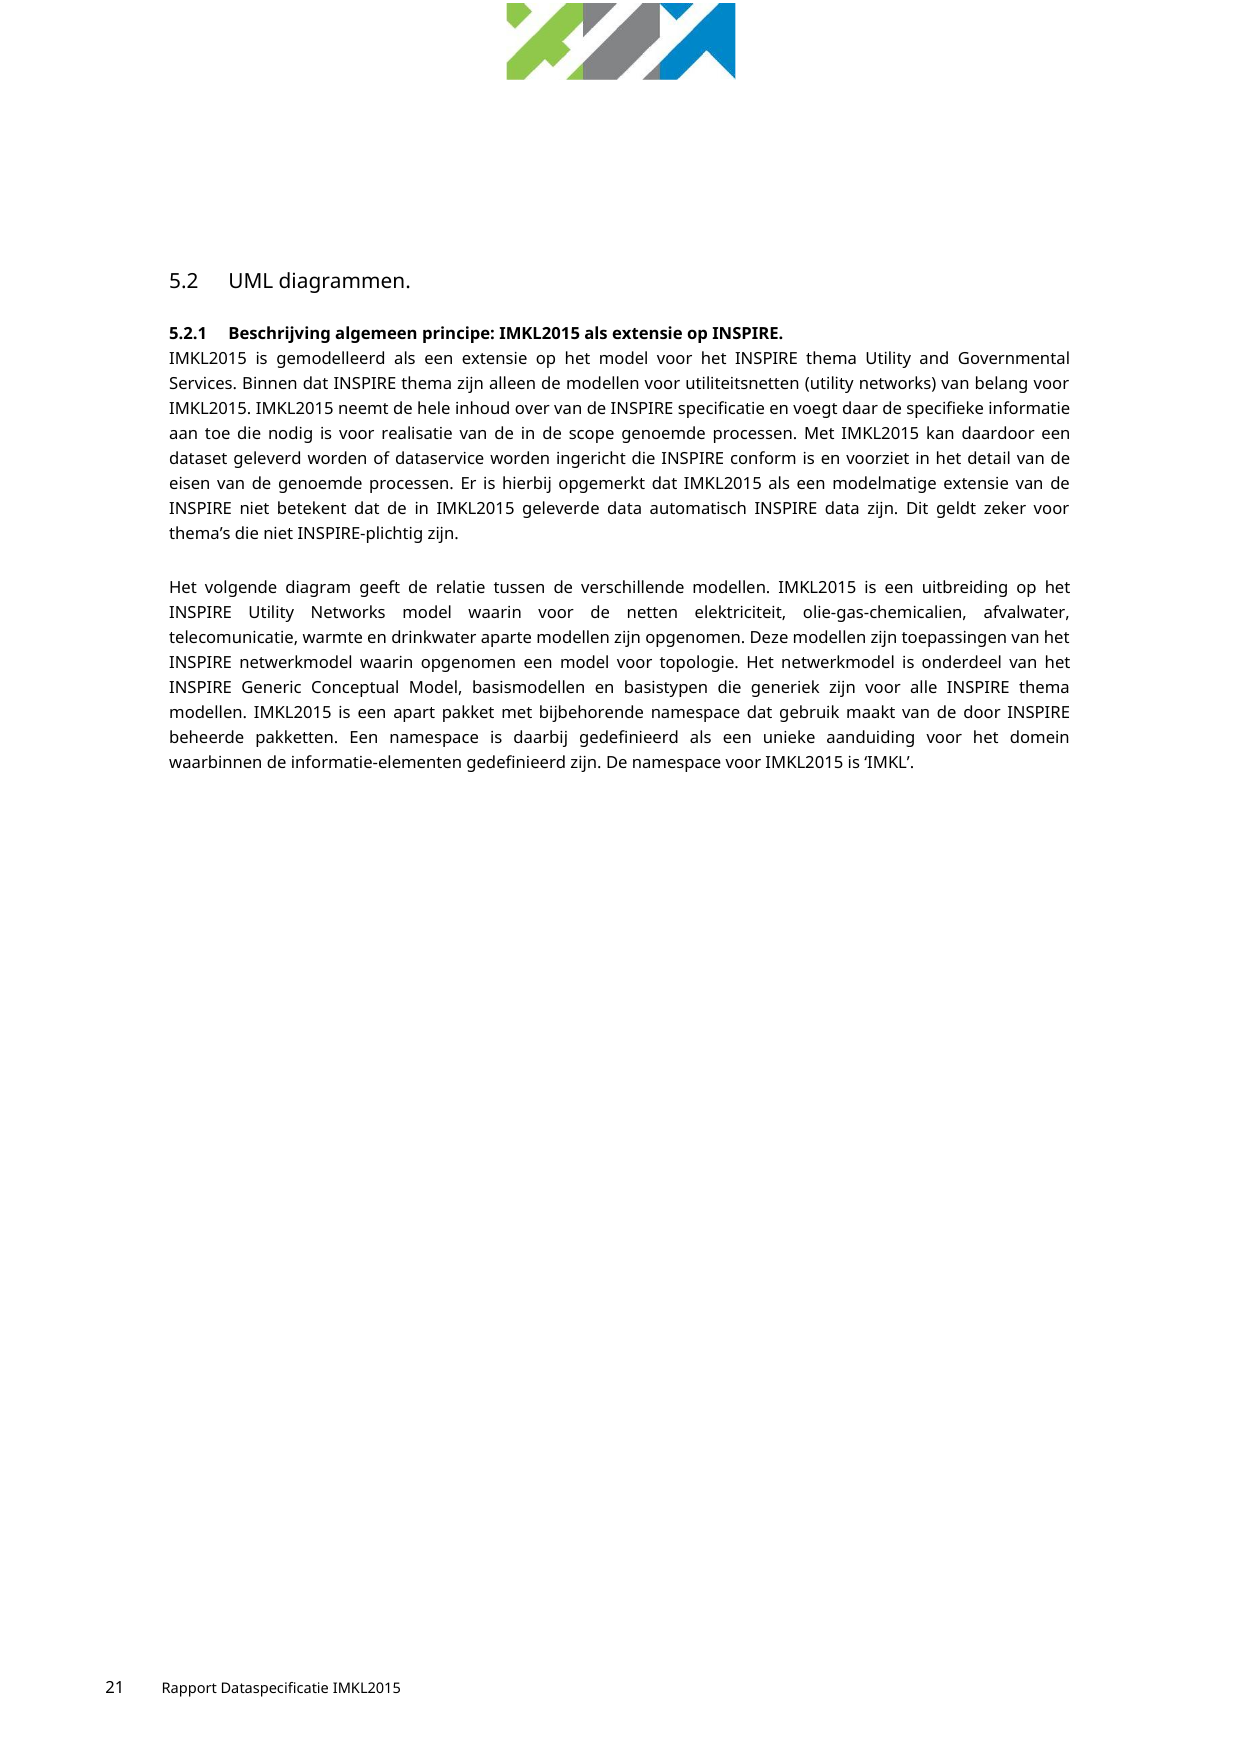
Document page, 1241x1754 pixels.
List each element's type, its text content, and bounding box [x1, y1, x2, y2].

text UML diagrammen. [169, 266, 1071, 294]
subtitle IMKL2015 is gemodelleerd als een extensie op het model voor het INSPIRE thema Utility and Governmental Services. Binnen dat INSPIRE thema zijn alleen de modellen voor utiliteitsnetten (utility networks) van belang voor IMKL2015. IMKL2015 neemt de hele inhoud over van de INSPIRE specificatie en voegt daar de specifieke informatie aan toe die nodig is voor realisatie van de in de scope genoemde processen. Met IMKL2015 kan daardoor een dataset geleverd worden of dataservice worden ingericht die INSPIRE conform is en voorziet in het detail van de eisen van de genoemde processen. Er is hierbij opgemerkt dat IMKL2015 als een modelmatige extensie van de INSPIRE niet betekent dat de in IMKL2015 geleverde data automatisch INSPIRE data zijn. Dit geldt zeker voor thema’s die niet INSPIRE-plichtig zijn. [169, 344, 1071, 544]
picture [506, 3, 718, 80]
text Het volgende diagram geeft de relatie tussen de verschillende modellen. IMKL2015 is een uitbreiding op het INSPIRE Utility Networks model waarin voor de netten elektriciteit, olie-gas-chemicalien, afvalwater, telecomunicatie, warmte en drinkwater aparte modellen zijn opgenomen. Deze modellen zijn toepassingen van het INSPIRE netwerkmodel waarin opgenomen een model voor topologie. Het netwerkmodel is onderdeel van het INSPIRE Generic Conceptual Model, basismodellen en basistypen die generiek zijn voor alle INSPIRE thema modellen. IMKL2015 is een apart pakket met bijbehorende namespace dat gebruik maakt van de door INSPIRE beheerde pakketten. Een namespace is daarbij gedefinieerd als een unieke aanduiding voor het domein waarbinnen de informatie-elementen gedefinieerd zijn. De namespace voor IMKL2015 is ‘IMKL’. [169, 573, 1071, 773]
text Beschrijving algemeen principe: IMKL2015 als extensie op INSPIRE. [169, 319, 1071, 344]
picture [677, 50, 736, 80]
